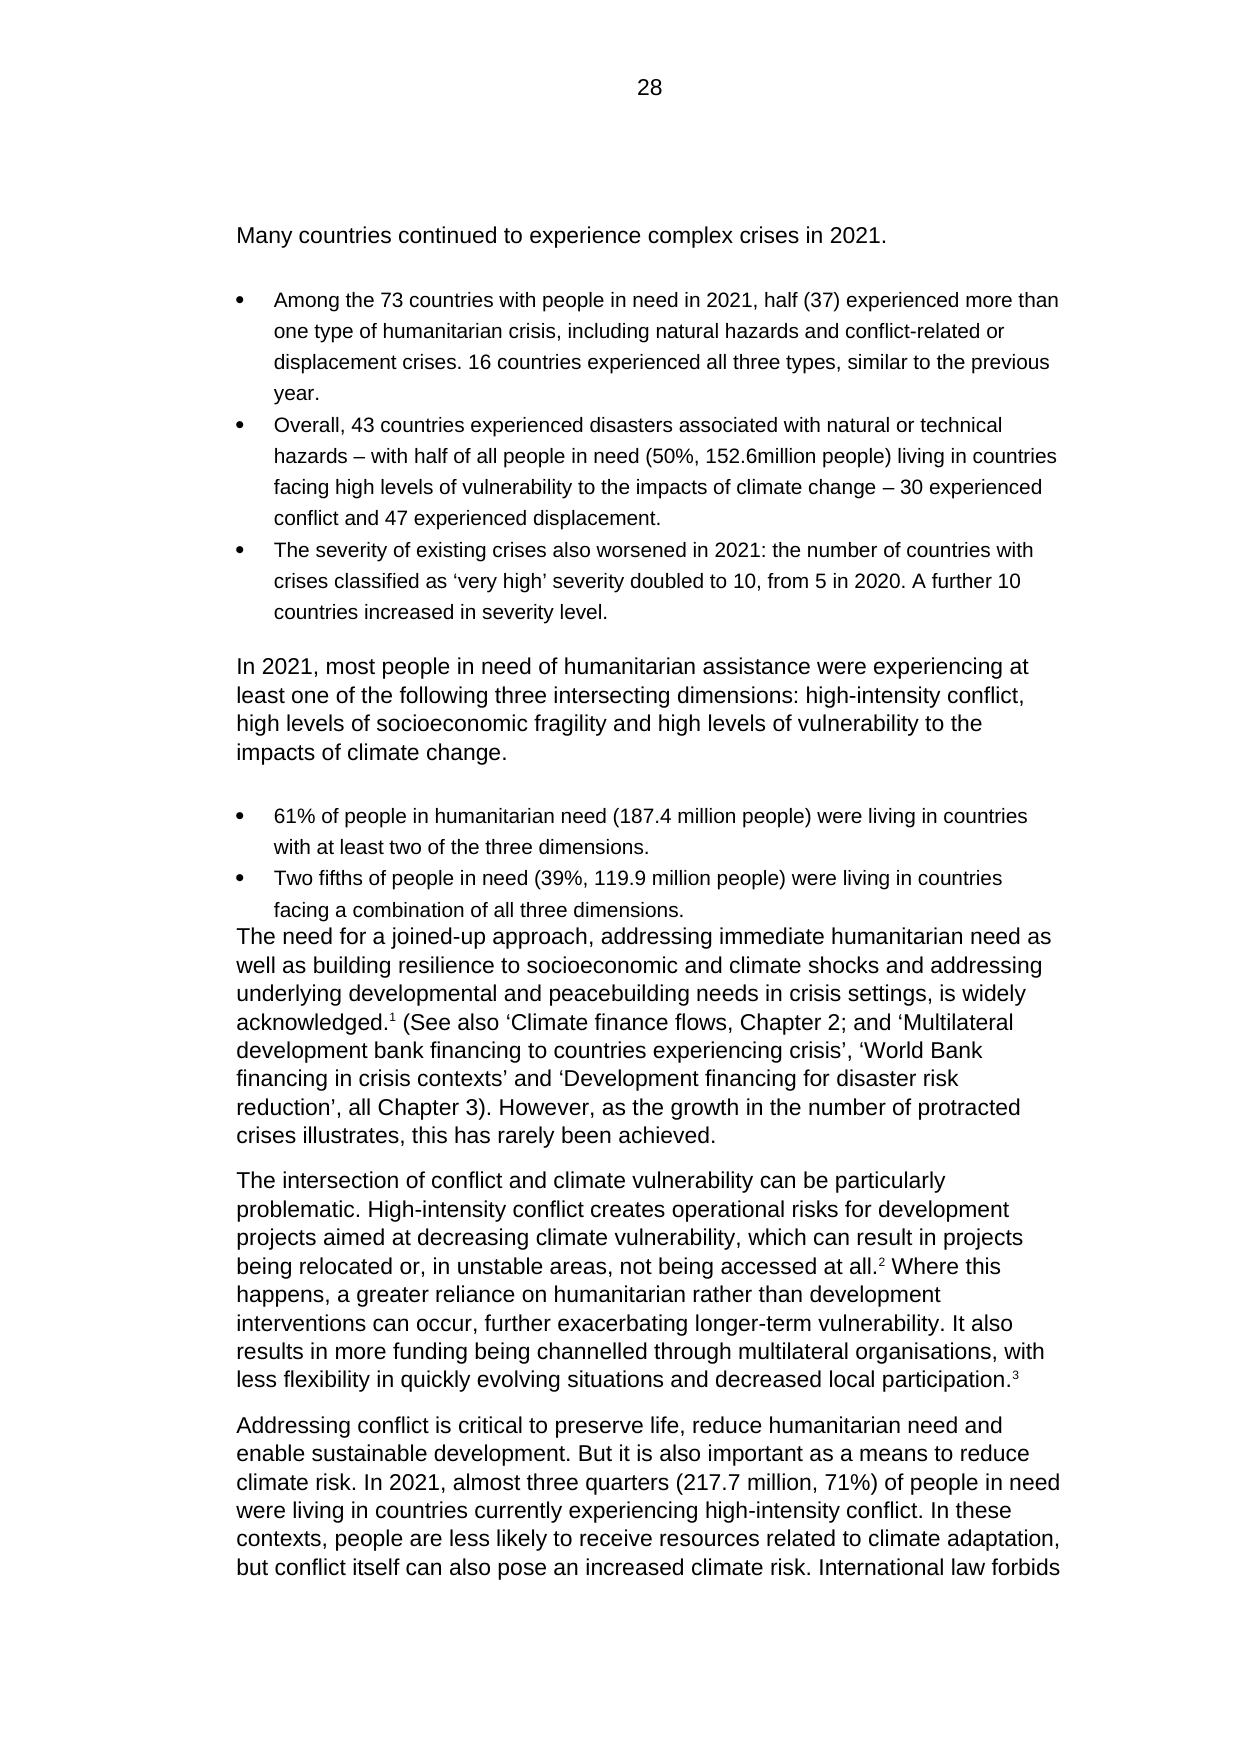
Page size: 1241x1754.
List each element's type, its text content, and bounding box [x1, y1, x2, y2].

list Overall, 43 countries experienced disasters associated with natural or technical hazards – with half of all people in need (50%, 152.6million people) living in countries facing high levels of vulnerability to the impacts of climate change – 30 experienced conflict and 47 experienced displacement. [236, 407, 1063, 532]
text The intersection of conflict and climate vulnerability can be particularly problematic. High-intensity conflict creates operational risks for development projects aimed at decreasing climate vulnerability, which can result in projects being relocated or, in unstable areas, not being accessed at all. Where this happens, a greater reliance on humanitarian rather than development interventions can occur, further exacerbating longer-term vulnerability. It also results in more funding being channelled through multilateral organisations, with less flexibility in quickly evolving situations and decreased local participation. [236, 1167, 1063, 1393]
text Many countries continued to experience complex crises in 2021. [236, 222, 1063, 249]
list Among the 73 countries with people in need in 2021, half (37) experienced more than one type of humanitarian crisis, including natural hazards and conflict-related or displacement crises. 16 countries experienced all three types, similar to the previous year. [236, 282, 1063, 407]
list Two fifths of people in need (39%, 119.9 million people) were living in countries facing a combination of all three dimensions. [236, 861, 1063, 923]
text In 2021, most people in need of humanitarian assistance were experiencing at least one of the following three intersecting dimensions: high-intensity conflict, high levels of socioeconomic fragility and high levels of vulnerability to the impacts of climate change. [236, 653, 1063, 765]
text The need for a joined-up approach, addressing immediate humanitarian need as well as building resilience to socioeconomic and climate shocks and addressing underlying developmental and peacebuilding needs in crisis settings, is widely acknowledged. (See also ‘Climate finance flows, Chapter 2; and ‘Multilateral development bank financing to countries experiencing crisis’, ‘World Bank financing in crisis contexts’ and ‘Development financing for disaster risk reduction’, all Chapter 3). However, as the growth in the number of protracted crises illustrates, this has rarely been achieved. [236, 923, 1063, 1149]
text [236, 1412, 1063, 1580]
list The severity of existing crises also worsened in 2021: the number of countries with crises classified as ‘very high’ severity doubled to 10, from 5 in 2020. A further 10 countries increased in severity level. [236, 532, 1063, 626]
list 61% of people in humanitarian need (187.4 million people) were living in countries with at least two of the three dimensions. [236, 798, 1063, 861]
